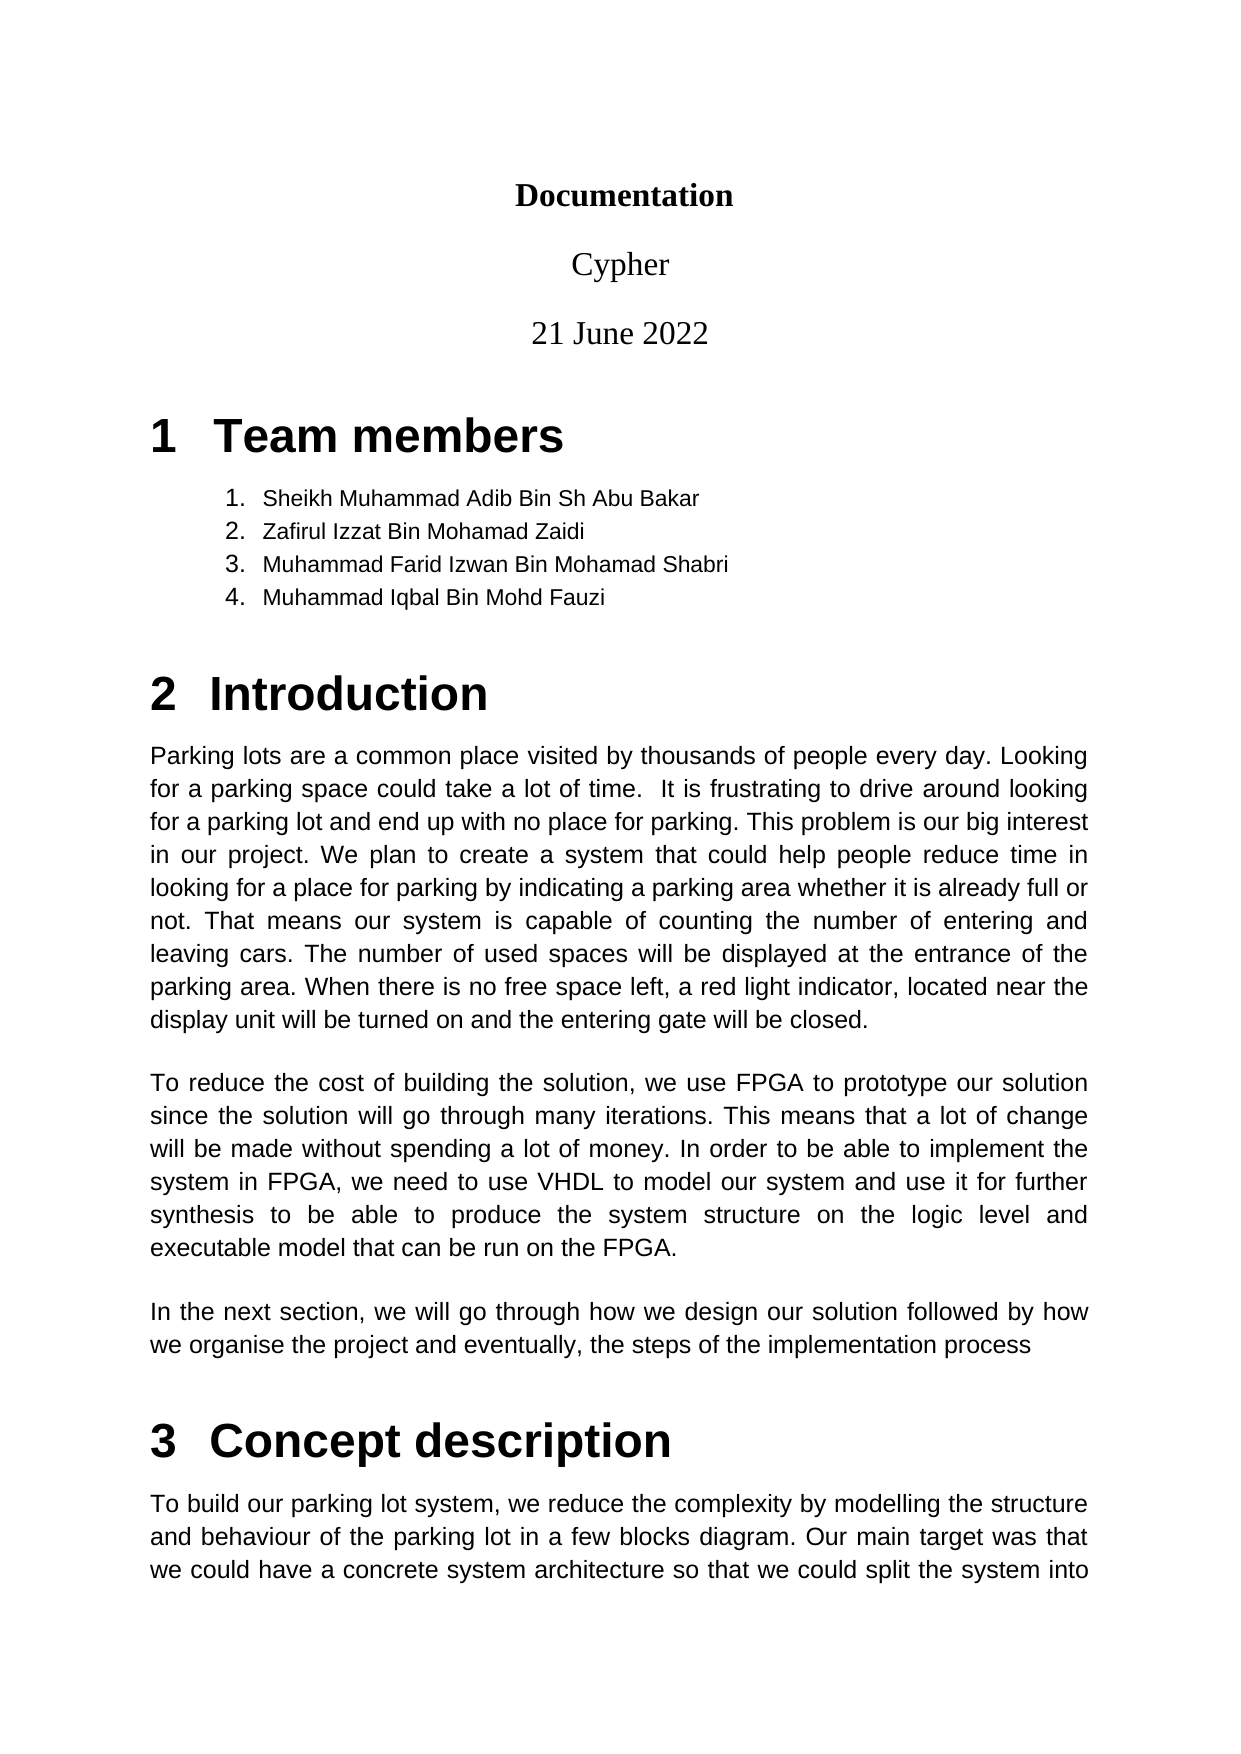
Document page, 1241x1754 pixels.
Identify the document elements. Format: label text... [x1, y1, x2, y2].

list Zafirul Izzat Bin Mohamad Zaidi [225, 516, 1090, 545]
text To reduce the cost of building the solution, we use FPGA to prototype our solution since the solution will go through many iterations. This means that a lot of change will be made without spending a lot of money. In order to be able to implement the system in FPGA, we need to use VHDL to model our system and use it for further synthesis to be able to produce the system structure on the logic level and executable model that can be run on the FPGA. [150, 1068, 1090, 1262]
list Muhammad Iqbal Bin Mohd Fauzi [225, 582, 1090, 611]
text Documentation [150, 175, 1090, 213]
text In the next section, we will go through how we design our solution followed by how we organise the project and eventually, the steps of the implementation process [150, 1297, 1090, 1358]
subtitle 3 Concept description [150, 1413, 1090, 1468]
text Parking lots are a common place visited by thousands of people every day. Looking for a parking space could take a lot of time. It is frustrating to drive around looking for a parking lot and end up with no place for parking. This problem is our big interest in our project. We plan to create a system that could help people reduce time in looking for a place for parking by indicating a parking area whether it is already full or not. That means our system is capable of counting the number of entering and leaving cars. The number of used spaces will be displayed at the entrance of the parking area. When there is no free space left, a red light indicator, located near the display unit will be turned on and the entering gate will be closed. [150, 741, 1090, 1034]
subtitle 1 Team members [150, 407, 1090, 462]
text 21 June 2022 [150, 313, 1090, 351]
subtitle 2 Introduction [150, 665, 1090, 720]
list Muhammad Farid Izwan Bin Mohamad Shabri [225, 549, 1090, 578]
list Sheikh Muhammad Adib Bin Sh Abu Bakar [225, 483, 1090, 512]
text Cypher [150, 244, 1090, 282]
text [150, 1488, 1090, 1583]
